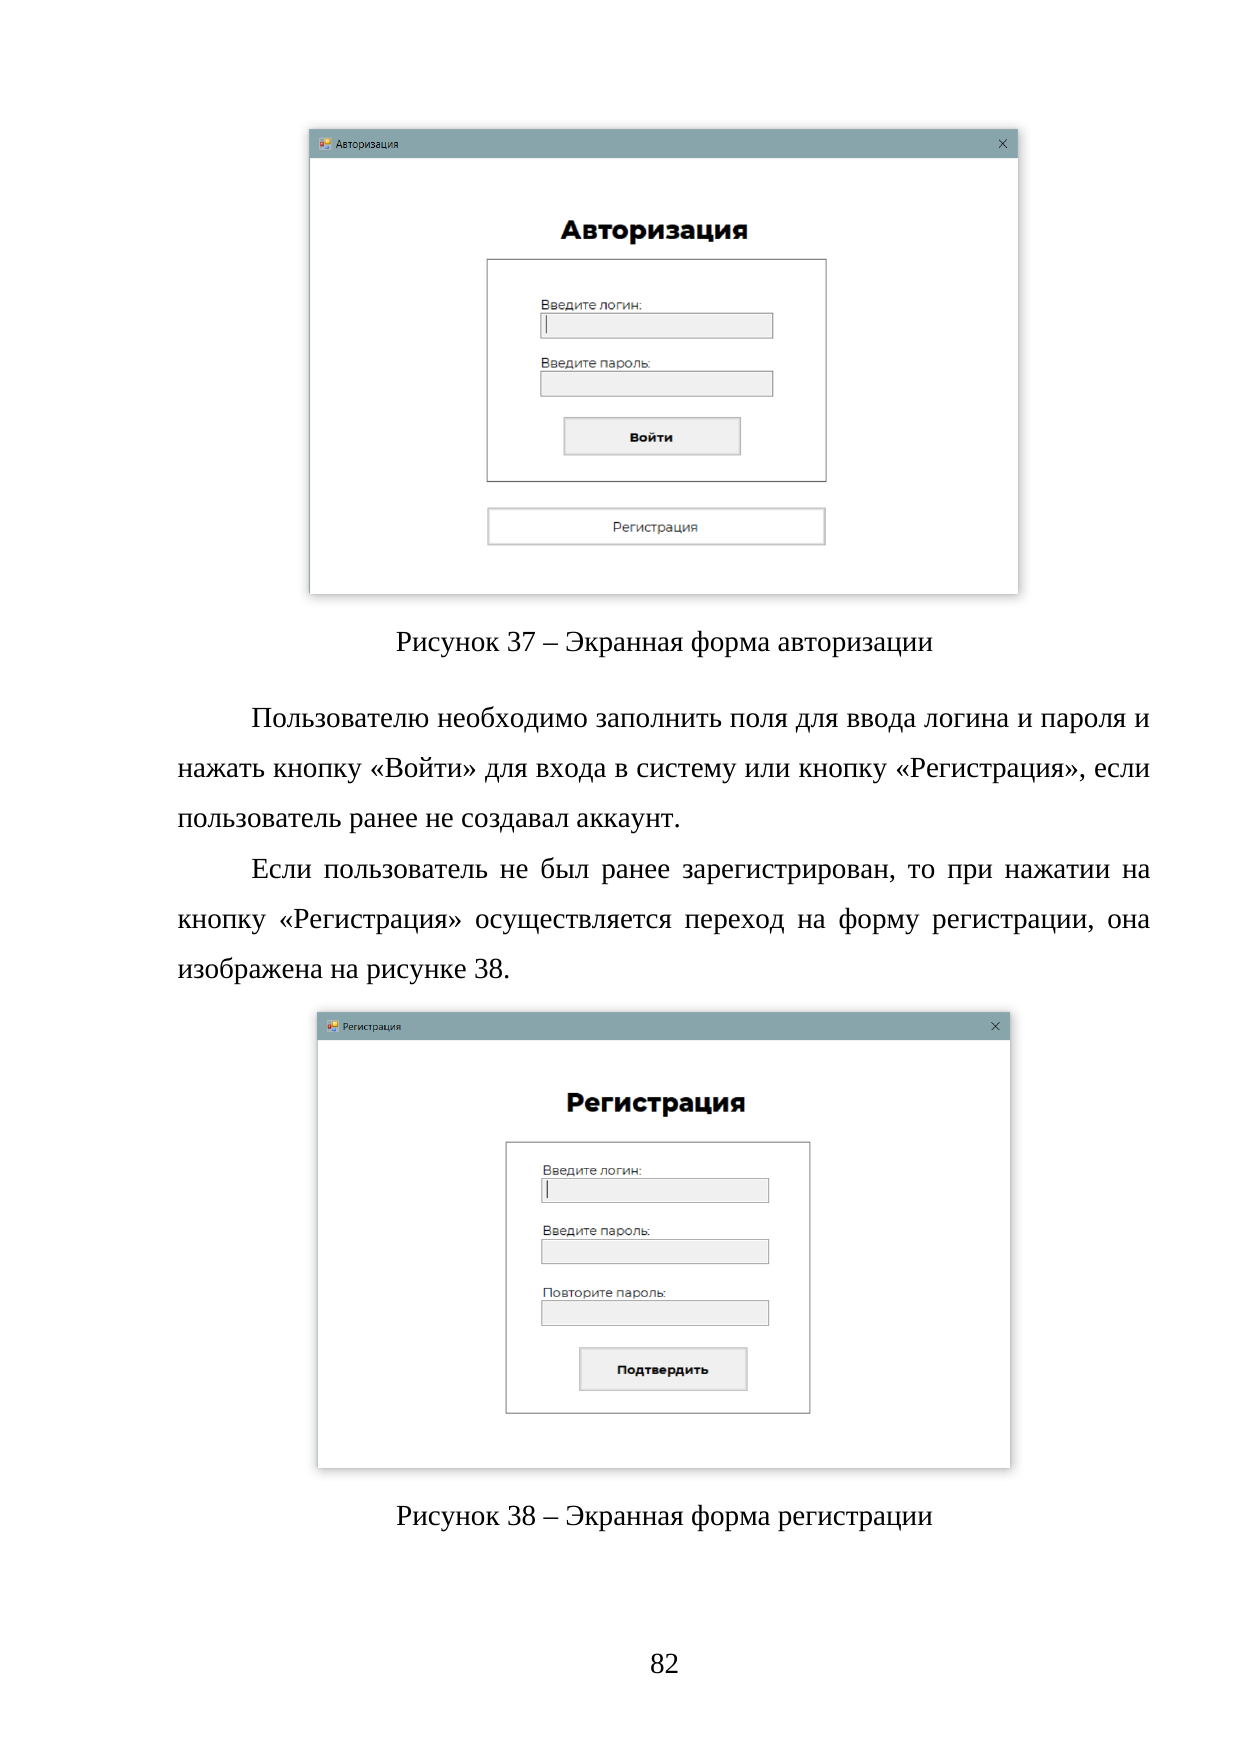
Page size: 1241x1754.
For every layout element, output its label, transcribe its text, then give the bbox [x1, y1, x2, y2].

picture [297, 118, 1032, 608]
picture [305, 1001, 1024, 1482]
text Если пользователь не был ранее зарегистрирован, то при нажатии на кнопку «Регистрация» осуществляется переход на форму регистрации, она изображена на рисунке 38. [177, 851, 1152, 985]
text Пользователю необходимо заполнить поля для ввода логина и пароля и нажать кнопку «Войти» для входа в систему или кнопку «Регистрация», если пользователь ранее не создавал аккаунт. [177, 700, 1152, 834]
